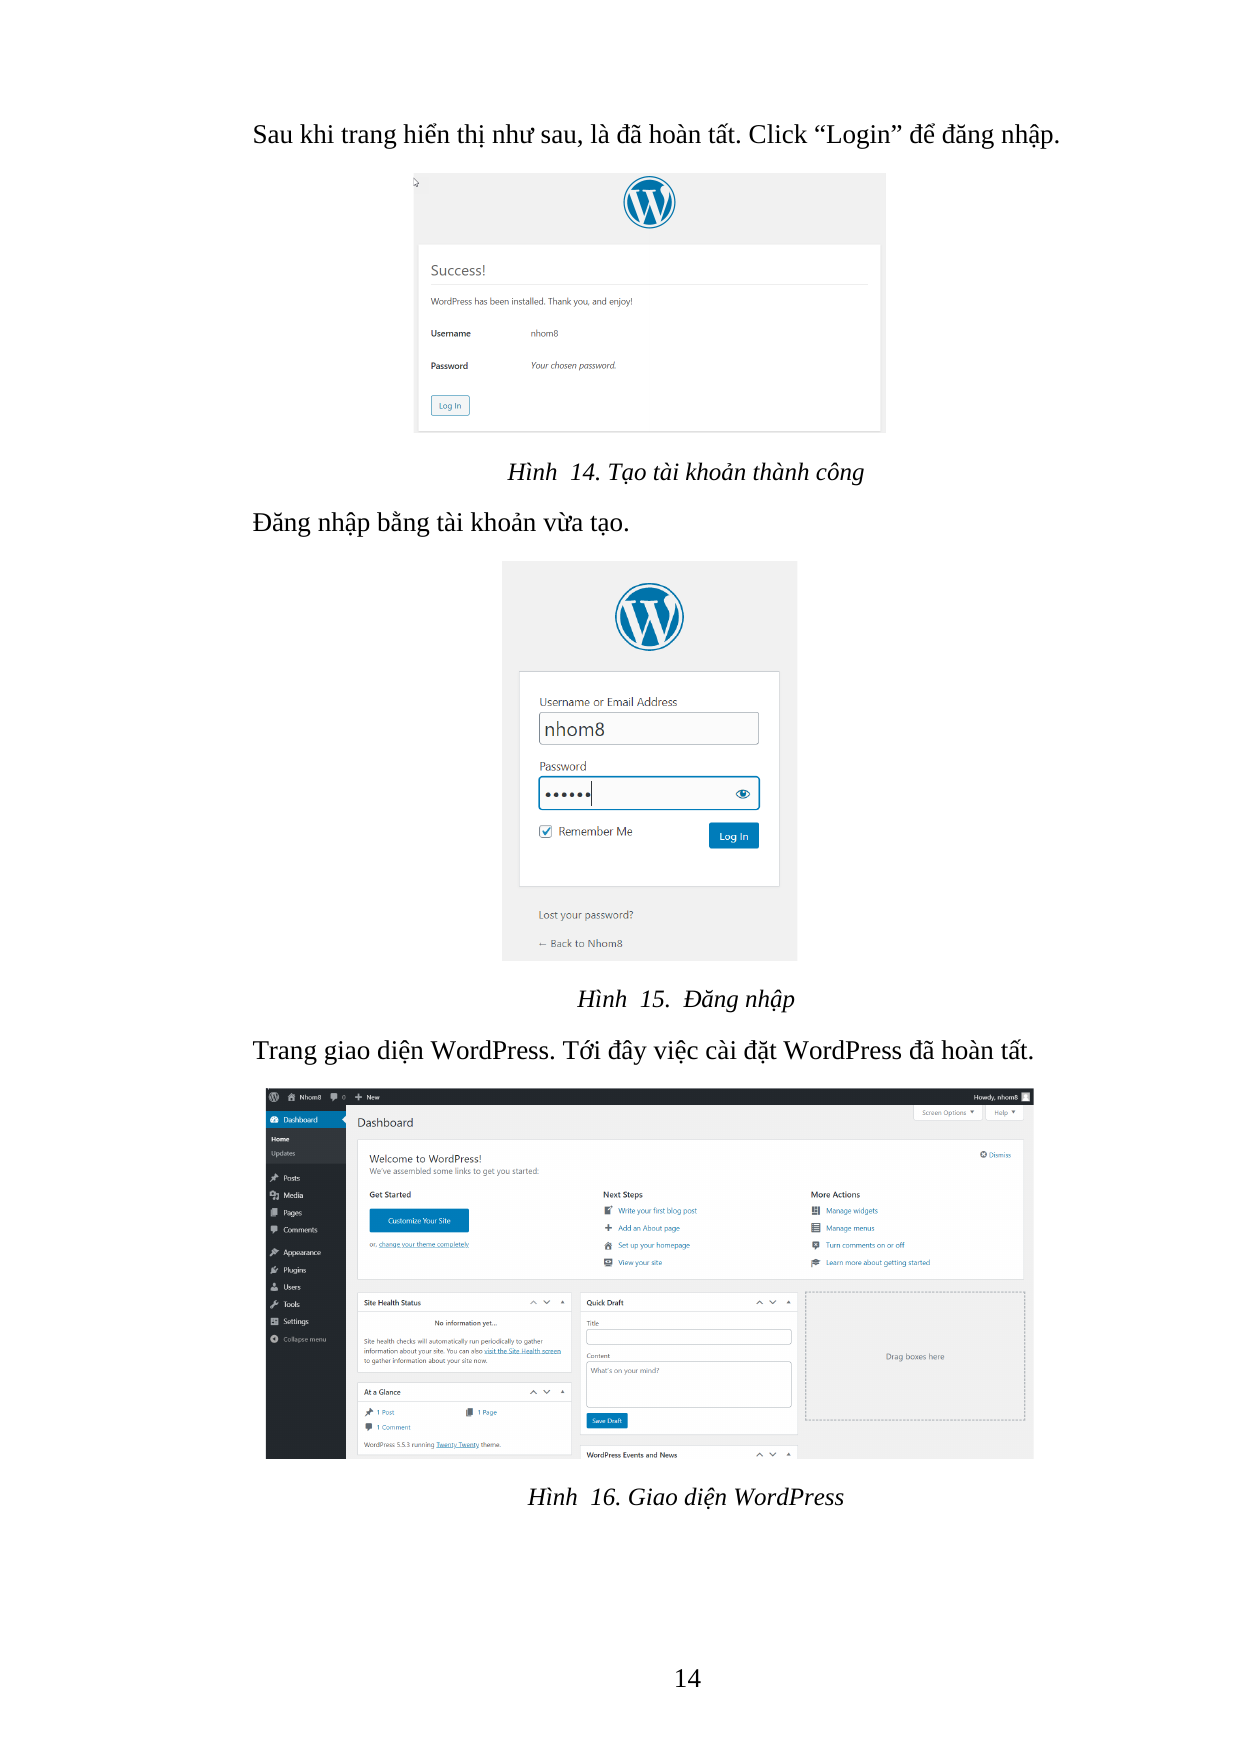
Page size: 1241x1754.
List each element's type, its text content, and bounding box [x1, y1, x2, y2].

picture [265, 1088, 1034, 1459]
text Hình 15. Đăng nhập [177, 984, 1122, 1013]
text Hình 14. Tạo tài khoản thành công [177, 457, 1122, 486]
picture [502, 561, 798, 961]
text Trang giao diện WordPress. Tới đây việc cài đặt WordPress đã hoàn tất. [177, 1034, 1122, 1065]
text Đăng nhập bằng tài khoản vừa tạo. [177, 506, 1122, 537]
text Sau khi trang hiển thị như sau, là đã hoàn tất. Click “Login” để đăng nhập. [177, 118, 1122, 149]
picture [413, 173, 886, 433]
text Hình 16. Giao diện WordPress [177, 1482, 1122, 1511]
